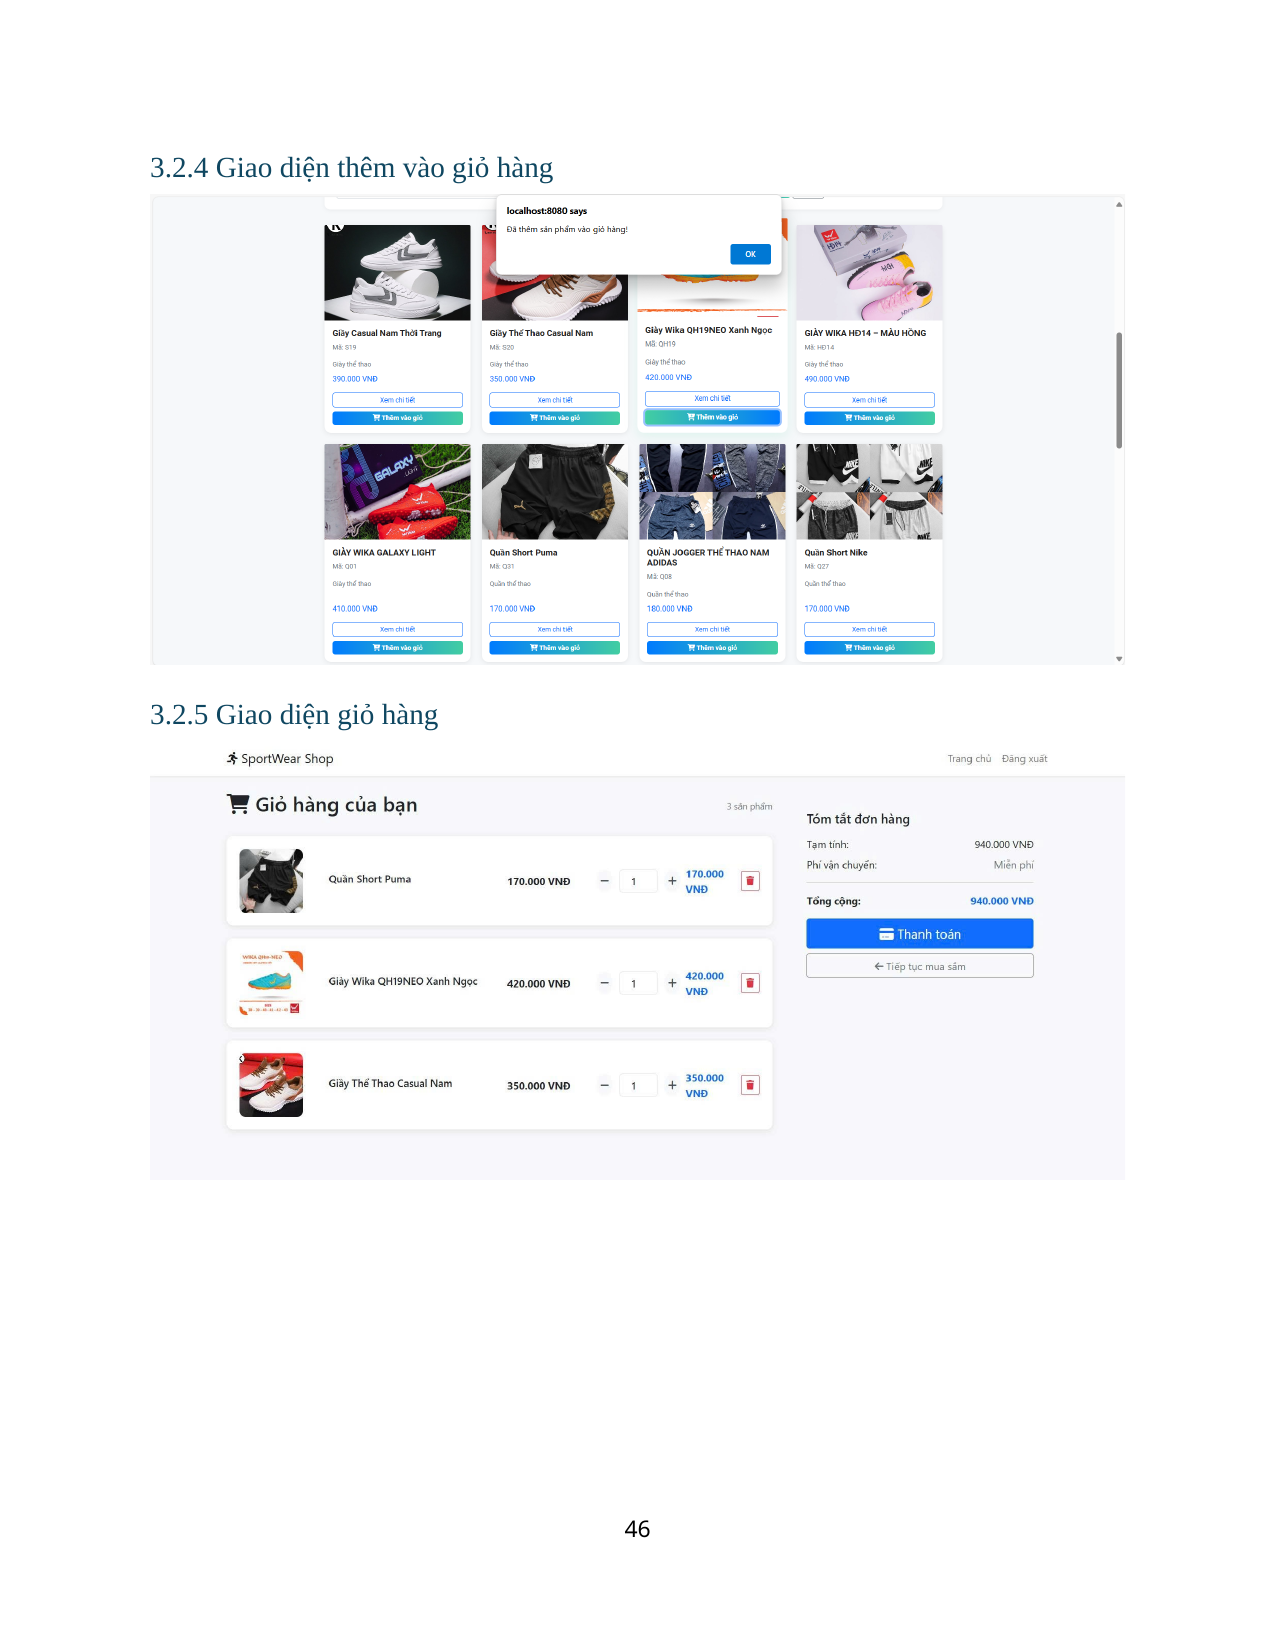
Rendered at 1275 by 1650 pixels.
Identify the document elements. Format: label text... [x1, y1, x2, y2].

picture [150, 194, 1125, 665]
subtitle 3.2.5 Giao diện giỏ hàng [150, 697, 1125, 731]
picture [150, 741, 1125, 1180]
subtitle 3.2.4 Giao diện thêm vào giỏ hàng [150, 150, 1125, 183]
